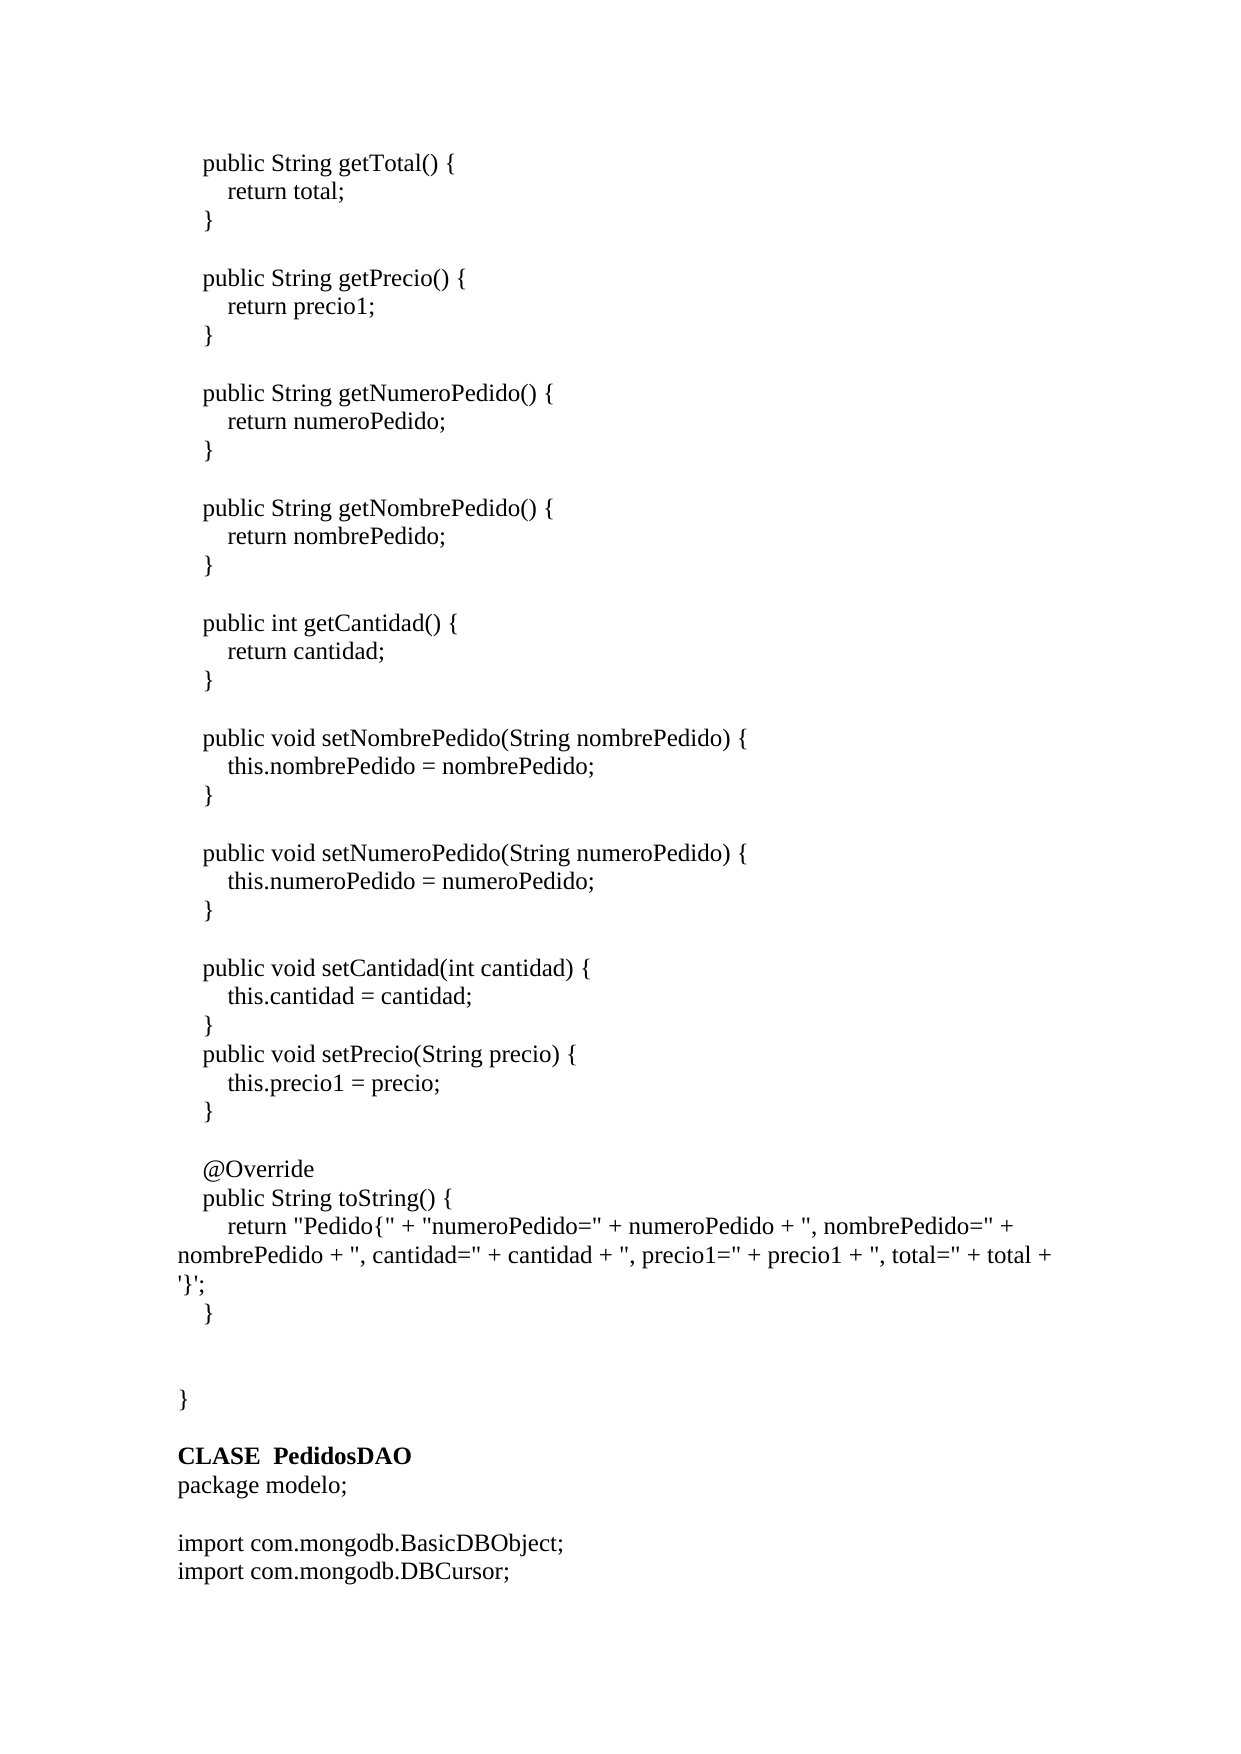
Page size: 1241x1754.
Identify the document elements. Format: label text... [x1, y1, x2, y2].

text return numeroPedido; [177, 406, 1063, 435]
text } [177, 780, 1063, 809]
text return total; [177, 176, 1063, 205]
text } [177, 205, 1063, 234]
text } [177, 550, 1063, 579]
text public void setNumeroPedido(String numeroPedido) { [177, 838, 1063, 866]
text public void setPrecio(String precio) { [177, 1039, 1063, 1068]
text return nombrePedido; [177, 521, 1063, 550]
text } [177, 1298, 1063, 1326]
text public String getPrecio() { [177, 263, 1063, 291]
text } [177, 665, 1063, 694]
text this.cantidad = cantidad; [177, 981, 1063, 1010]
text public String getTotal() { [177, 148, 1063, 176]
text return "Pedido{" + "numeroPedido=" + numeroPedido + ", nombrePedido=" + nombrePedido + ", cantidad=" + cantidad + ", precio1=" + precio1 + ", total=" + total + '}'; [177, 1211, 1063, 1298]
text public String getNumeroPedido() { [177, 378, 1063, 406]
text import com.mongodb.DBCursor; [177, 1556, 1063, 1585]
text } [177, 1010, 1063, 1039]
text public String getNombrePedido() { [177, 493, 1063, 521]
text this.precio1 = precio; [177, 1068, 1063, 1096]
text } [177, 435, 1063, 464]
text } [177, 320, 1063, 349]
text CLASE PedidosDAO [177, 1441, 1063, 1470]
text package modelo; [177, 1470, 1063, 1499]
text this.numeroPedido = numeroPedido; [177, 866, 1063, 895]
text public int getCantidad() { [177, 608, 1063, 636]
text @Override [177, 1154, 1063, 1183]
text } [177, 1384, 1063, 1413]
text this.nombrePedido = nombrePedido; [177, 751, 1063, 780]
text import com.mongodb.BasicDBObject; [177, 1528, 1063, 1556]
text return cantidad; [177, 636, 1063, 665]
text } [177, 895, 1063, 924]
text public String toString() { [177, 1183, 1063, 1211]
text } [177, 1096, 1063, 1125]
text public void setNombrePedido(String nombrePedido) { [177, 723, 1063, 751]
text return precio1; [177, 291, 1063, 320]
text public void setCantidad(int cantidad) { [177, 953, 1063, 981]
